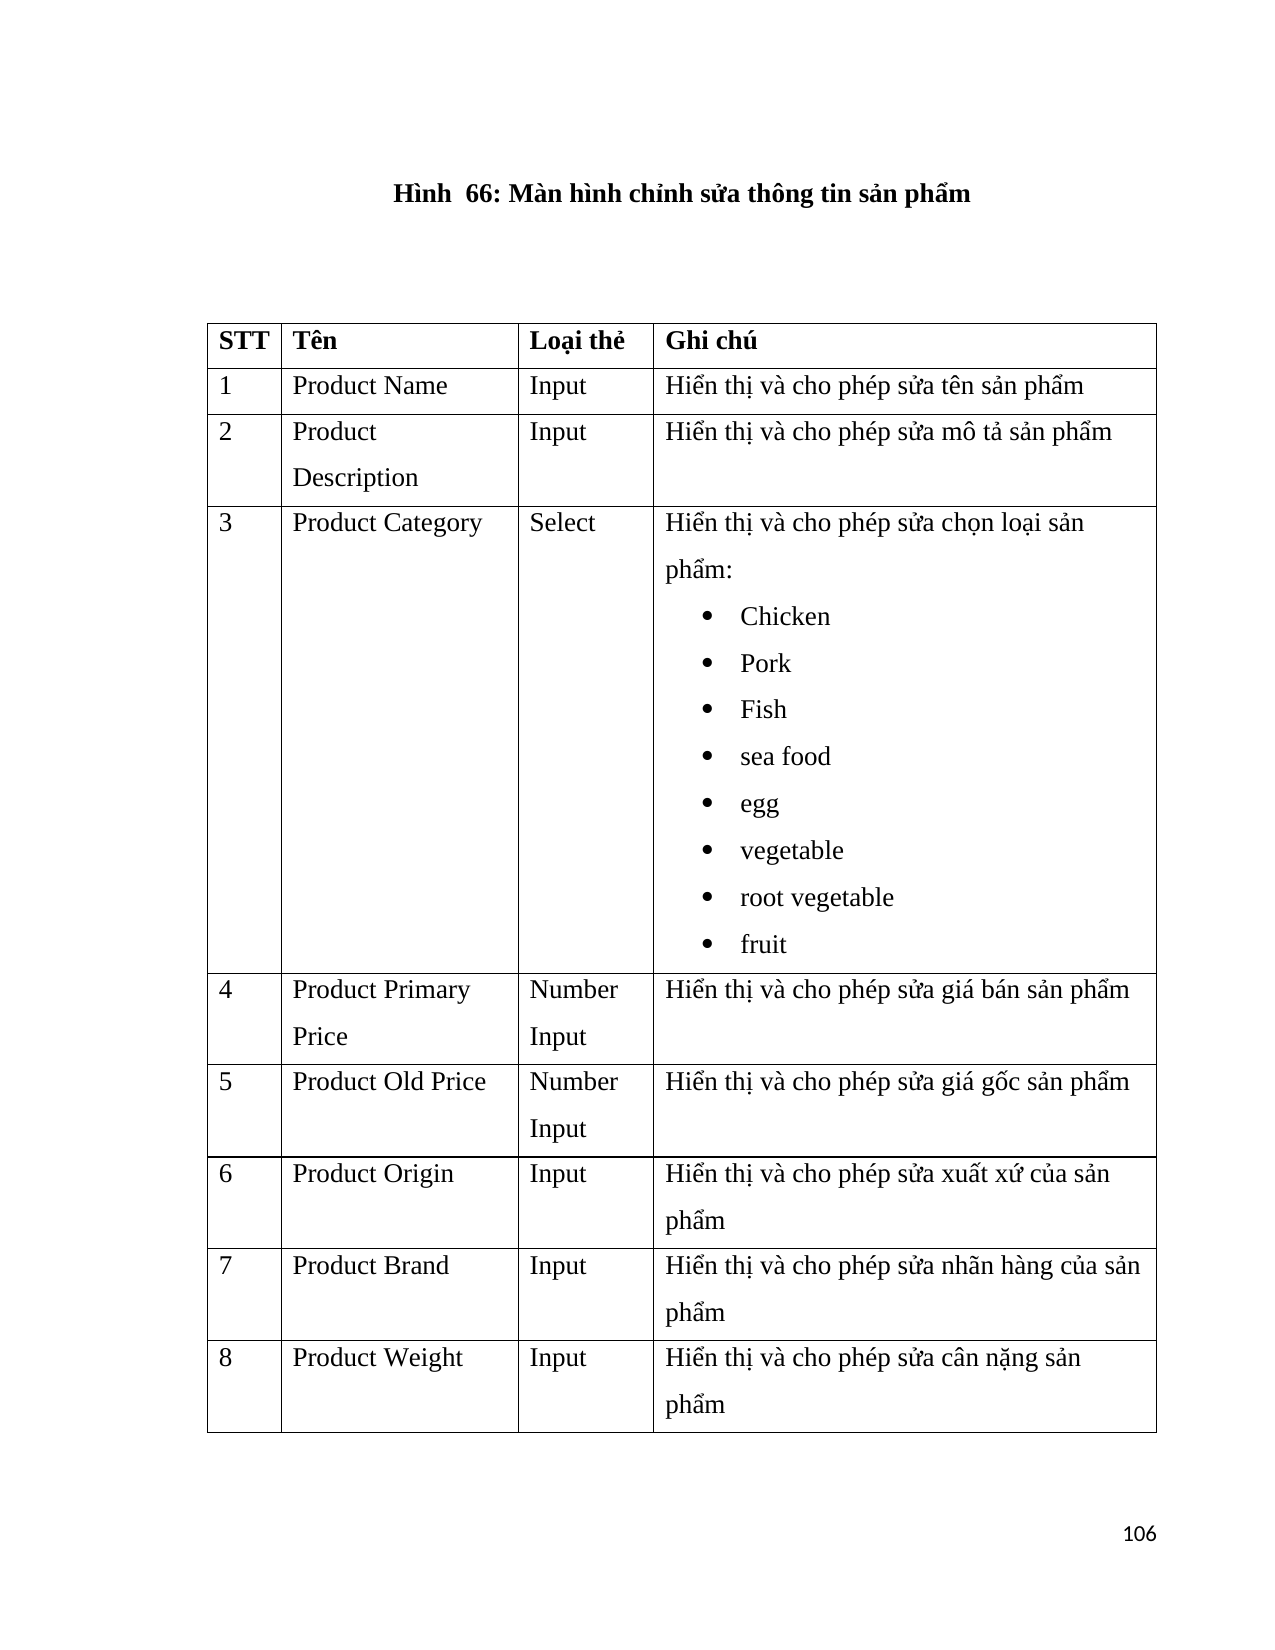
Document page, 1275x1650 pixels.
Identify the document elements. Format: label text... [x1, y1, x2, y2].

table_cell Input [519, 1341, 653, 1432]
table_header Tên [282, 324, 518, 368]
table_cell Input [519, 369, 653, 413]
table_cell Input [519, 415, 653, 506]
table_cell Hiển thị và cho phép sửa cân nặng sản phẩm [654, 1341, 1156, 1432]
table_cell Hiển thị và cho phép sửa chọn loại sản phẩm: Chicken Pork Fish sea food egg vegetable root vegetable fruit [654, 507, 1156, 972]
table_cell Product Origin [282, 1158, 518, 1248]
table_cell 7 [208, 1249, 281, 1340]
table_cell 2 [208, 415, 281, 506]
table_cell Hiển thị và cho phép sửa nhãn hàng của sản phẩm [654, 1249, 1156, 1340]
table_header Loại thẻ [519, 324, 653, 368]
table_cell Number Input [519, 974, 653, 1064]
table_cell Select [519, 507, 653, 972]
table_header Ghi chú [654, 324, 1156, 368]
table_cell Product Weight [282, 1341, 518, 1432]
table_cell Number Input [519, 1065, 653, 1156]
table_cell Hiển thị và cho phép sửa mô tả sản phẩm [654, 415, 1156, 506]
table_cell 8 [208, 1341, 281, 1432]
table_cell Input [519, 1158, 653, 1248]
table_cell Product Old Price [282, 1065, 518, 1156]
table_cell Product Category [282, 507, 518, 972]
table_cell Hiển thị và cho phép sửa xuất xứ của sản phẩm [654, 1158, 1156, 1248]
table_cell 5 [208, 1065, 281, 1156]
table_cell Product Primary Price [282, 974, 518, 1064]
table_cell 4 [208, 974, 281, 1064]
table_cell 1 [208, 369, 281, 413]
table_cell Product Brand [282, 1249, 518, 1340]
table_header STT [208, 324, 281, 368]
table_cell Product Name [282, 369, 518, 413]
table_cell 6 [208, 1158, 281, 1248]
table_cell Hiển thị và cho phép sửa giá bán sản phẩm [654, 974, 1156, 1064]
table_cell Input [519, 1249, 653, 1340]
table_cell Hiển thị và cho phép sửa tên sản phẩm [654, 369, 1156, 413]
table_cell Hiển thị và cho phép sửa giá gốc sản phẩm [654, 1065, 1156, 1156]
table_cell 3 [208, 507, 281, 972]
table_cell Product Description [282, 415, 518, 506]
